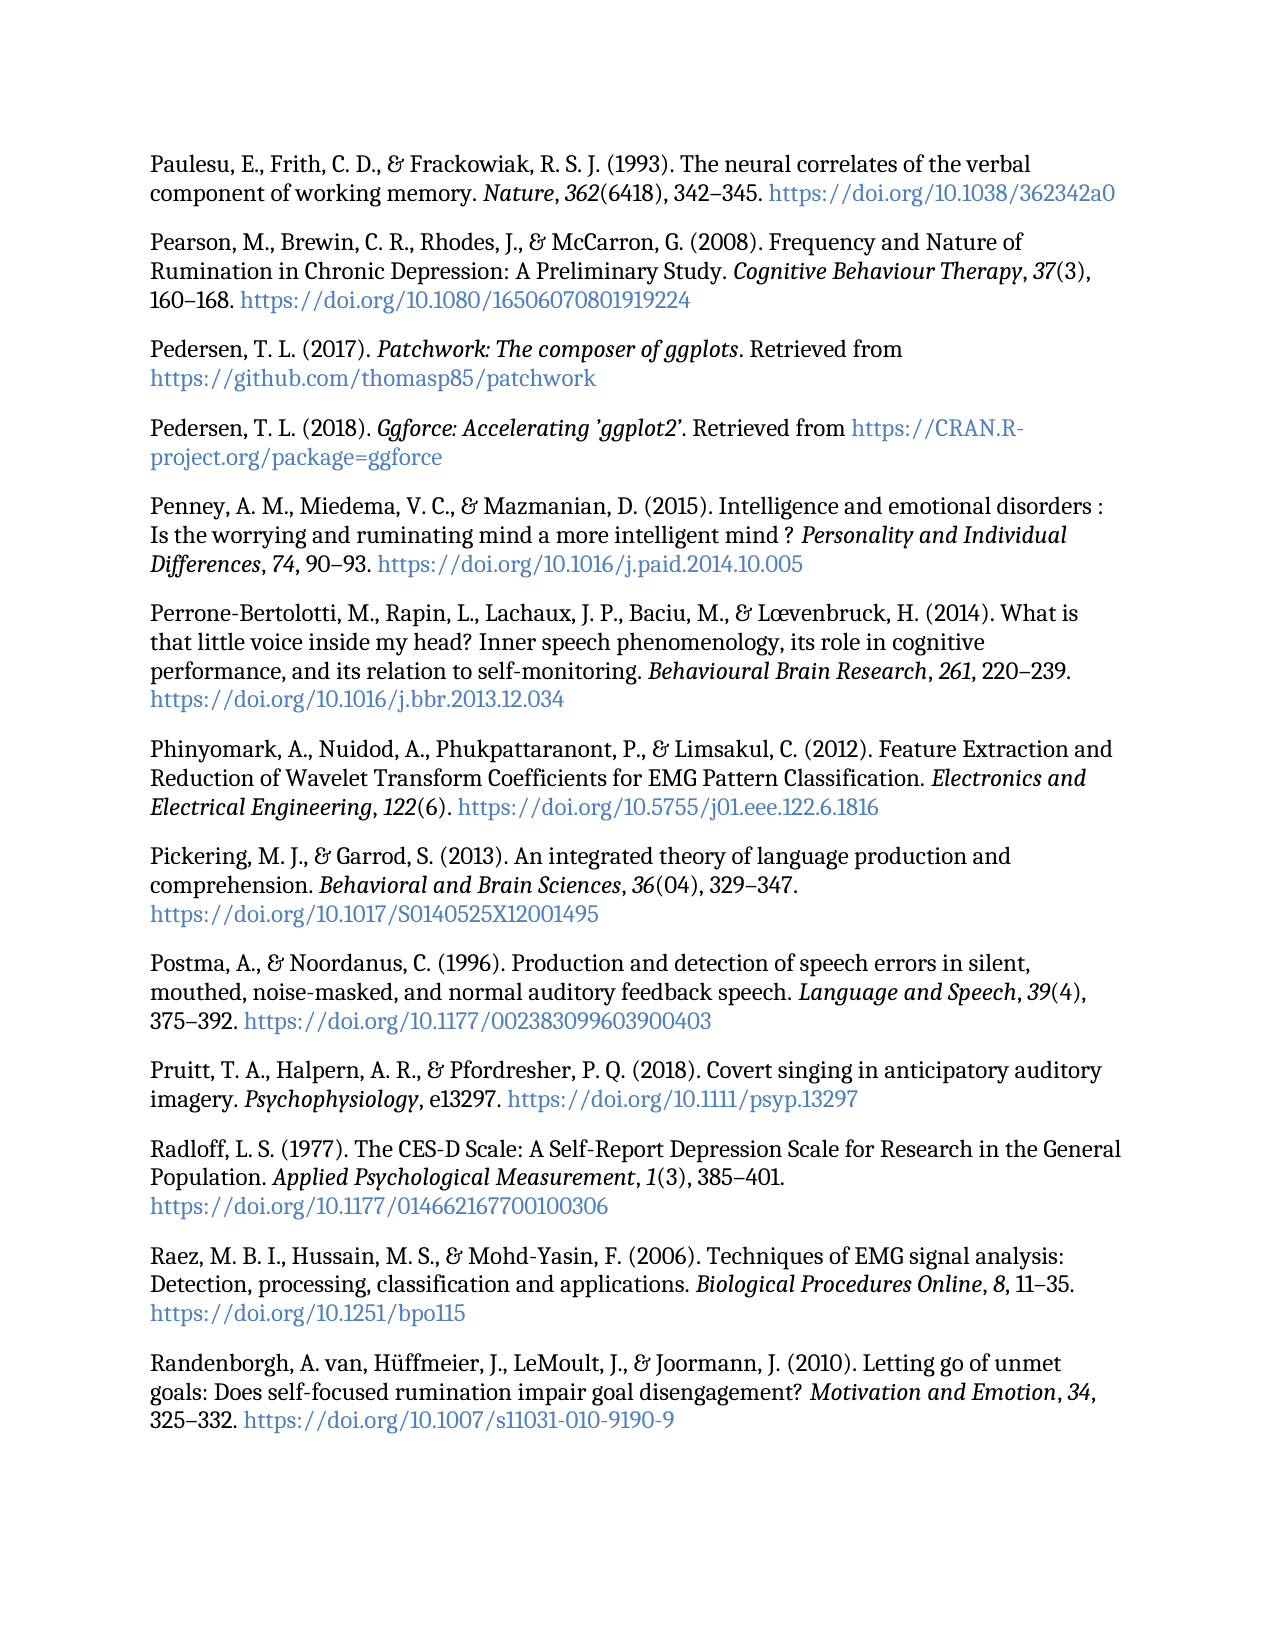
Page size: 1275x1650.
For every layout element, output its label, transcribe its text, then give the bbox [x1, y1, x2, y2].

text Radloff, L. S. (1977). The CES-D Scale: A Self-Report Depression Scale for Research in the General Population. Applied Psychological Measurement, 1(3), 385–401. https://doi.org/10.1177/014662167700100306 [150, 1134, 1125, 1221]
text Paulesu, E., Frith, C. D., & Frackowiak, R. S. J. (1993). The neural correlates of the verbal component of working memory. Nature, 362(6418), 342–345. https://doi.org/10.1038/362342a0 [150, 150, 1125, 207]
text Pedersen, T. L. (2017). Patchwork: The composer of ggplots. Retrieved from https://github.com/thomasp85/patchwork [150, 335, 1125, 393]
text Postma, A., & Noordanus, C. (1996). Production and detection of speech errors in silent, mouthed, noise-masked, and normal auditory feedback speech. Language and Speech, 39(4), 375–392. https://doi.org/10.1177/002383099603900403 [150, 949, 1125, 1035]
text Raez, M. B. I., Hussain, M. S., & Mohd-Yasin, F. (2006). Techniques of EMG signal analysis: Detection, processing, classification and applications. Biological Procedures Online, 8, 11–35. https://doi.org/10.1251/bpo115 [150, 1242, 1125, 1328]
text Pedersen, T. L. (2018). Ggforce: Accelerating ’ggplot2’. Retrieved from https://CRAN.R-project.org/package=ggforce [150, 414, 1125, 471]
text Pickering, M. J., & Garrod, S. (2013). An integrated theory of language production and comprehension. Behavioral and Brain Sciences, 36(04), 329–347. https://doi.org/10.1017/S0140525X12001495 [150, 842, 1125, 928]
text Perrone-Bertolotti, M., Rapin, L., Lachaux, J. P., Baciu, M., & Lœvenbruck, H. (2014). What is that little voice inside my head? Inner speech phenomenology, its role in cognitive performance, and its relation to self-monitoring. Behavioural Brain Research, 261, 220–239. https://doi.org/10.1016/j.bbr.2013.12.034 [150, 599, 1125, 714]
text Pruitt, T. A., Halpern, A. R., & Pfordresher, P. Q. (2018). Covert singing in anticipatory auditory imagery. Psychophysiology, e13297. https://doi.org/10.1111/psyp.13297 [150, 1056, 1125, 1114]
text Phinyomark, A., Nuidod, A., Phukpattaranont, P., & Limsakul, C. (2012). Feature Extraction and Reduction of Wavelet Transform Coefficients for EMG Pattern Classification. Electronics and Electrical Engineering, 122(6). https://doi.org/10.5755/j01.eee.122.6.1816 [150, 735, 1125, 821]
text Penney, A. M., Miedema, V. C., & Mazmanian, D. (2015). Intelligence and emotional disorders : Is the worrying and ruminating mind a more intelligent mind ? Personality and Individual Differences, 74, 90–93. https://doi.org/10.1016/j.paid.2014.10.005 [150, 492, 1125, 578]
text Pearson, M., Brewin, C. R., Rhodes, J., & McCarron, G. (2008). Frequency and Nature of Rumination in Chronic Depression: A Preliminary Study. Cognitive Behaviour Therapy, 37(3), 160–168. https://doi.org/10.1080/16506070801919224 [150, 228, 1125, 314]
text Randenborgh, A. van, Hüffmeier, J., LeMoult, J., & Joormann, J. (2010). Letting go of unmet goals: Does self-focused rumination impair goal disengagement? Motivation and Emotion, 34, 325–332. https://doi.org/10.1007/s11031-010-9190-9 [150, 1349, 1125, 1435]
